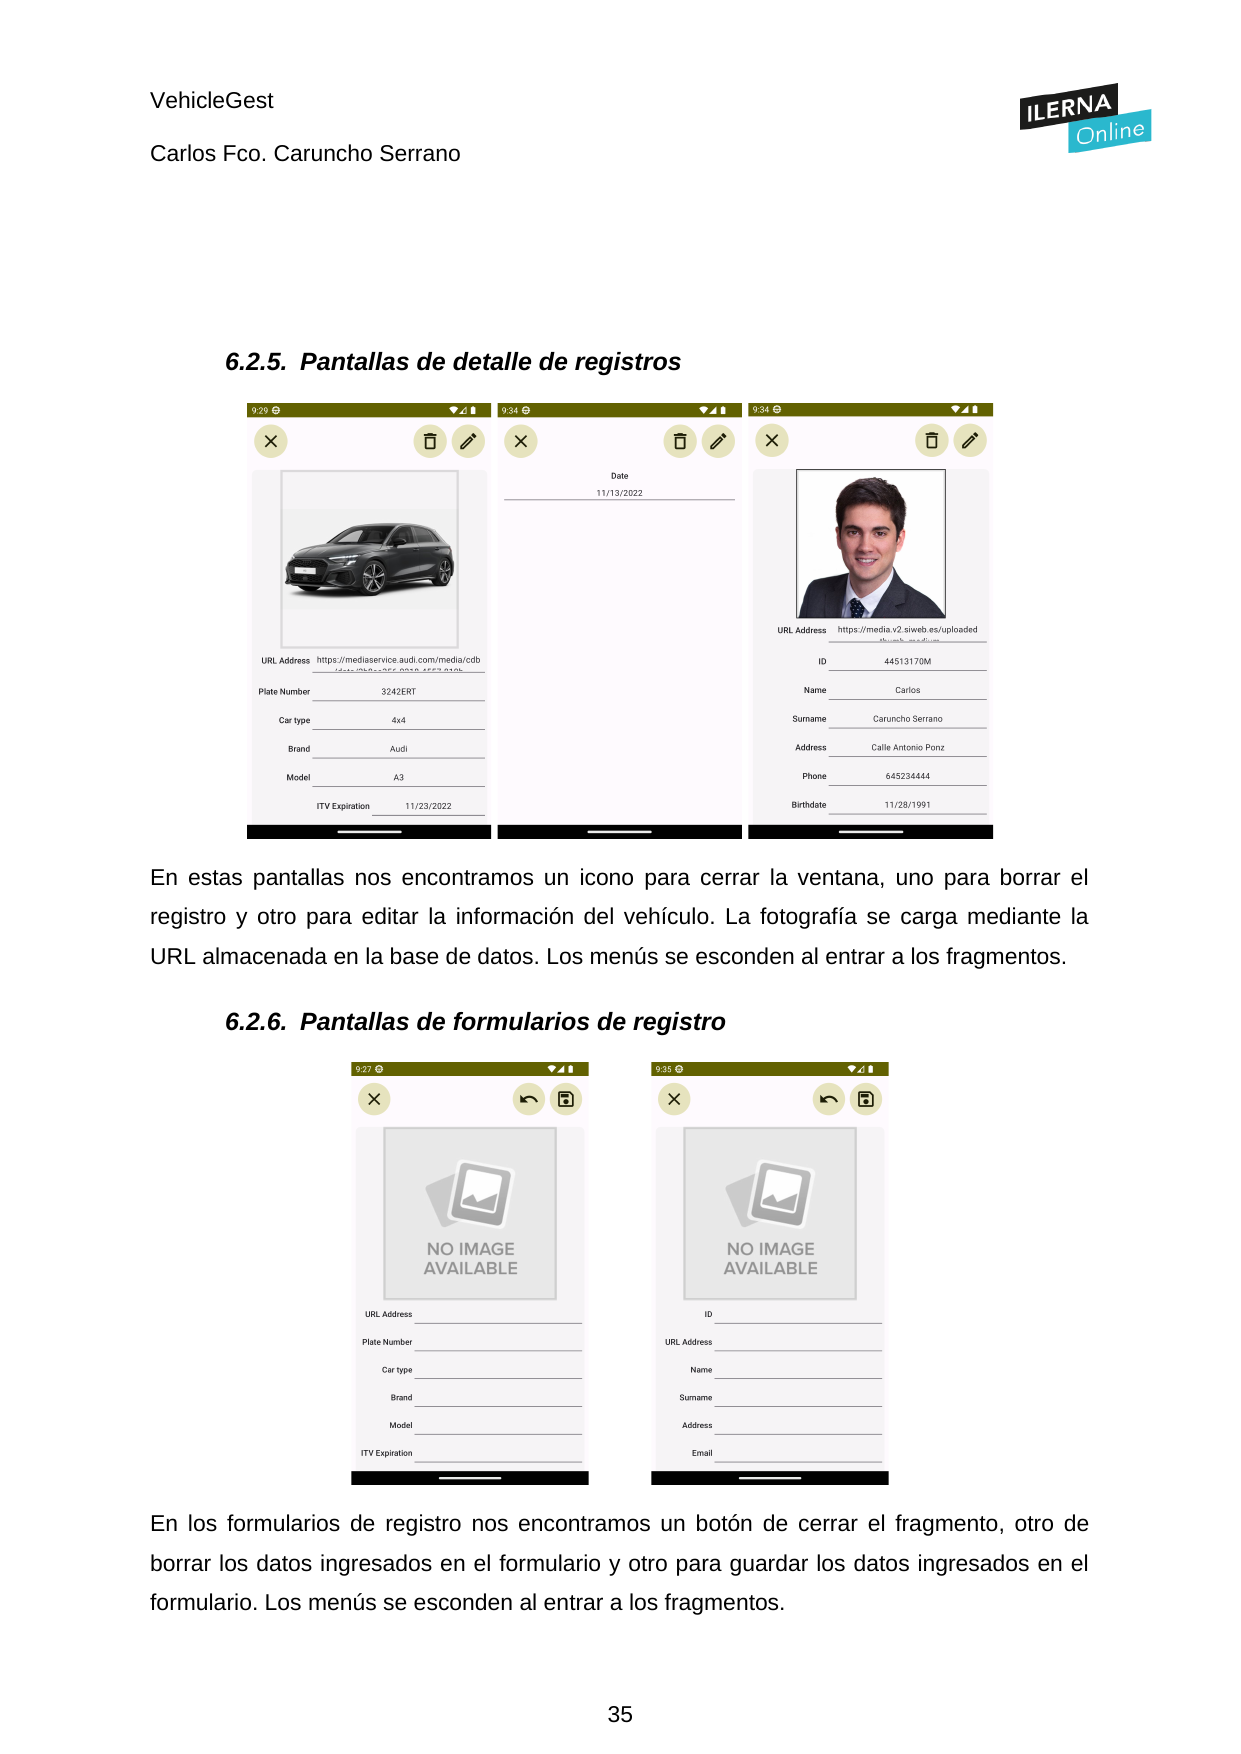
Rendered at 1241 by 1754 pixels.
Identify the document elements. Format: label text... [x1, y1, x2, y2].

subtitle Pantallas de formularios de registro [225, 1007, 1090, 1036]
picture [748, 403, 994, 839]
text En estas pantallas nos encontramos un icono para cerrar la ventana, uno para borrar el registro y otro para editar la información del vehículo. La fotografía se carga mediante la URL almacenada en la base de datos. Los menús se esconden al entrar a los fragmentos. [150, 864, 1090, 969]
picture [497, 403, 742, 839]
text En los formularios de registro nos encontramos un botón de cerrar el fragmento, otro de borrar los datos ingresados en el formulario y otro para guardar los datos ingresados en el formulario. Los menús se esconden al entrar a los fragmentos. [150, 1510, 1090, 1616]
picture [351, 1062, 589, 1485]
picture [651, 1062, 889, 1485]
picture [247, 403, 492, 839]
picture [1020, 83, 1152, 153]
subtitle Pantallas de detalle de registros [225, 347, 1090, 376]
